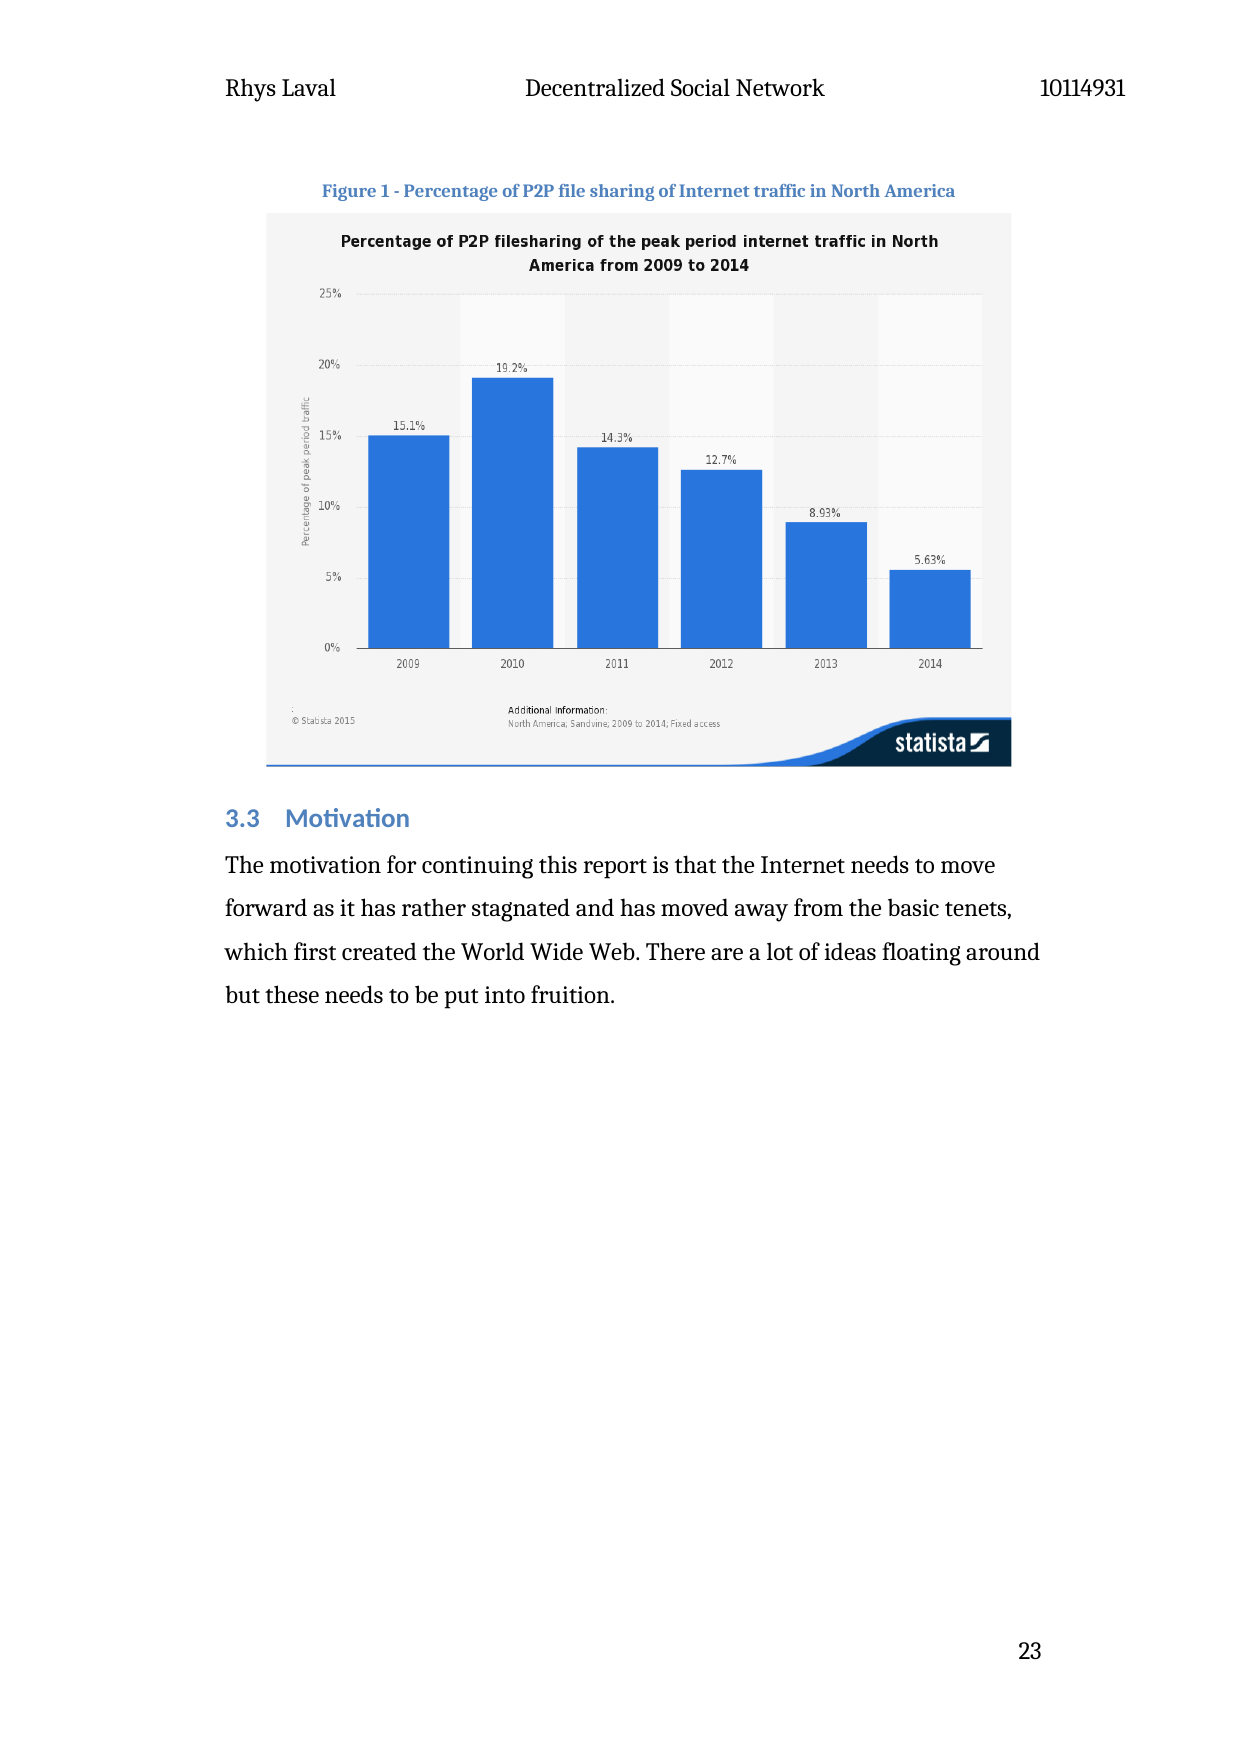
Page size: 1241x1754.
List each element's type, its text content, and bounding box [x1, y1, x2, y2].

text The motivation for continuing this report is that the Internet needs to move forward as it has rather stagnated and has moved away from the basic tenets, which first created the World Wide Web. There are a lot of ideas floating around but these needs to be put into fruition. [225, 851, 1053, 1009]
picture [266, 213, 1012, 767]
text Figure 1 - Percentage of P2P file sharing of Internet traffic in North America [225, 181, 1053, 202]
subtitle Motivation [225, 802, 1053, 835]
